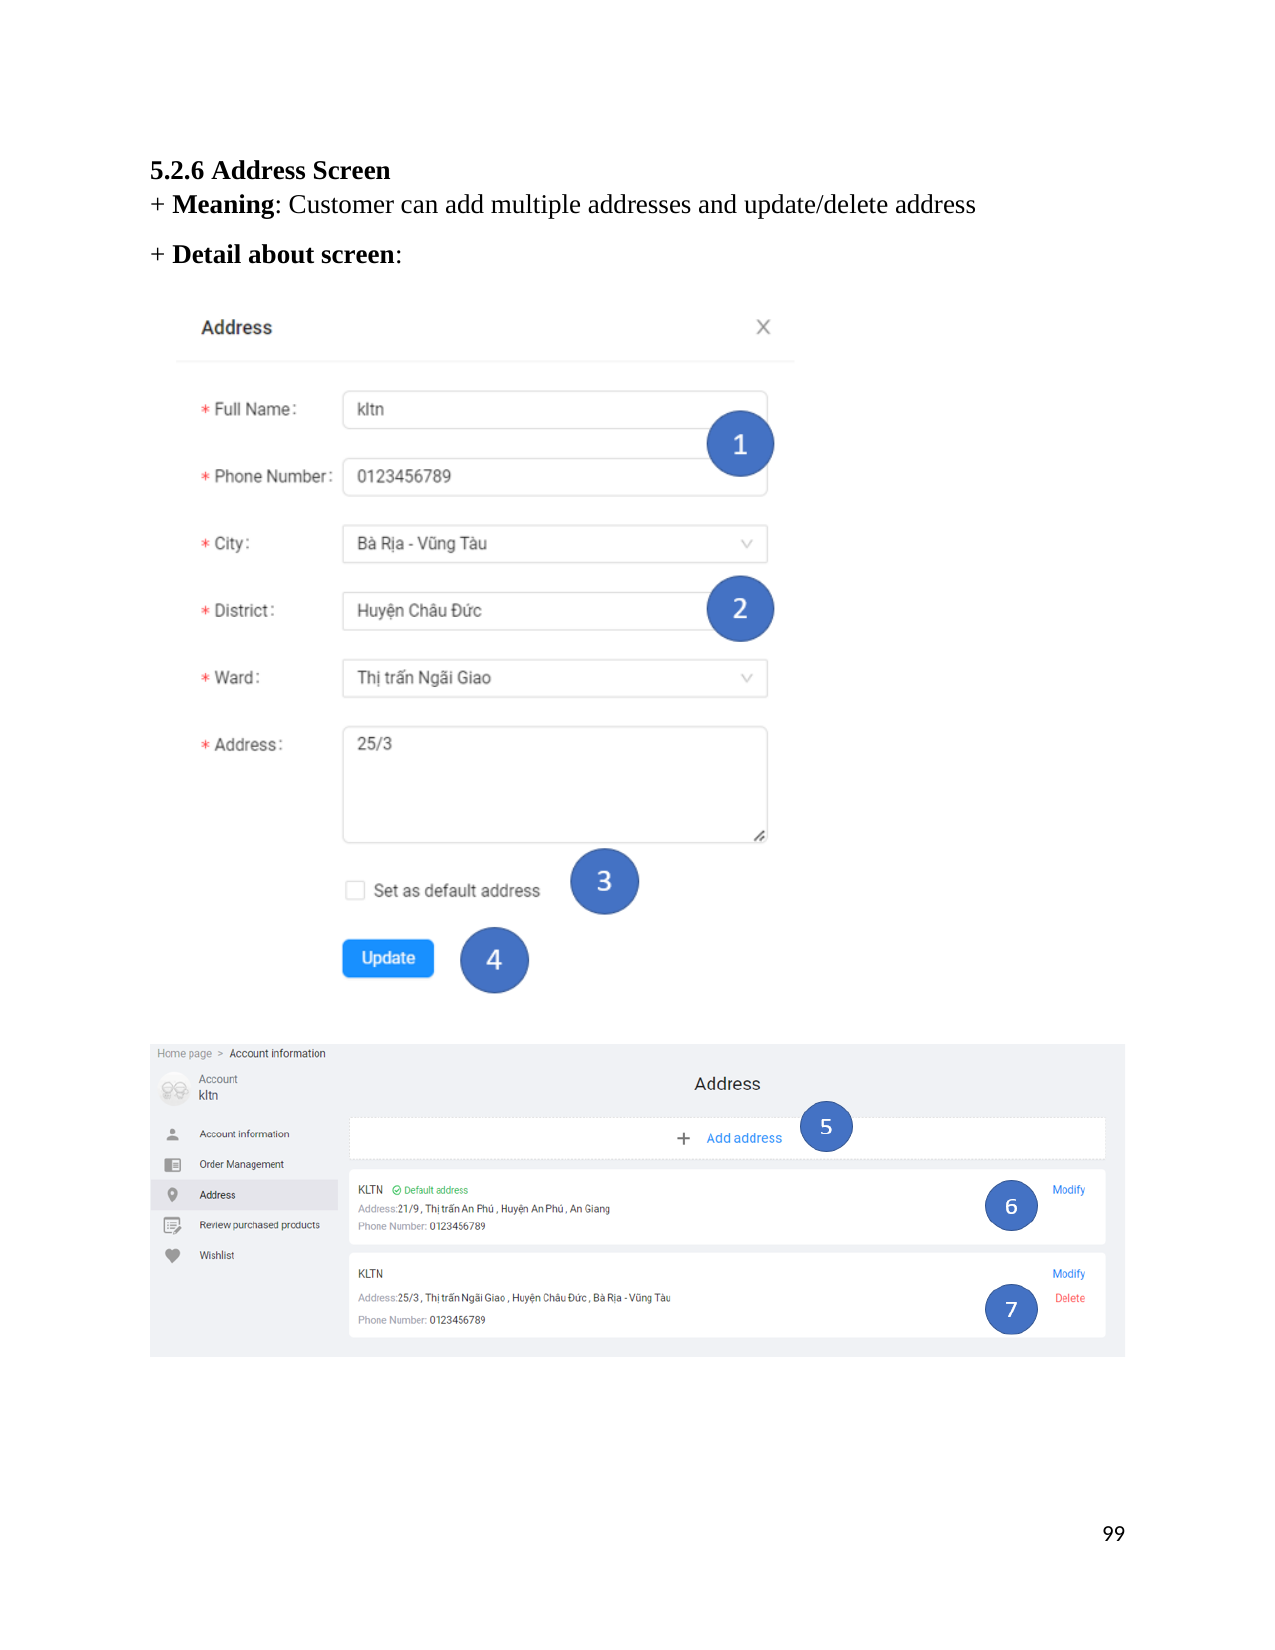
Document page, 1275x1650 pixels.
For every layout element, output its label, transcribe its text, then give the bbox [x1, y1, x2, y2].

picture [150, 1044, 1125, 1357]
picture [150, 288, 827, 1026]
text + Detail about screen: [150, 238, 1125, 269]
text + Meaning: Customer can add multiple addresses and update/delete address [150, 188, 1125, 219]
subtitle 5.2.6 Address Screen [150, 154, 1125, 185]
